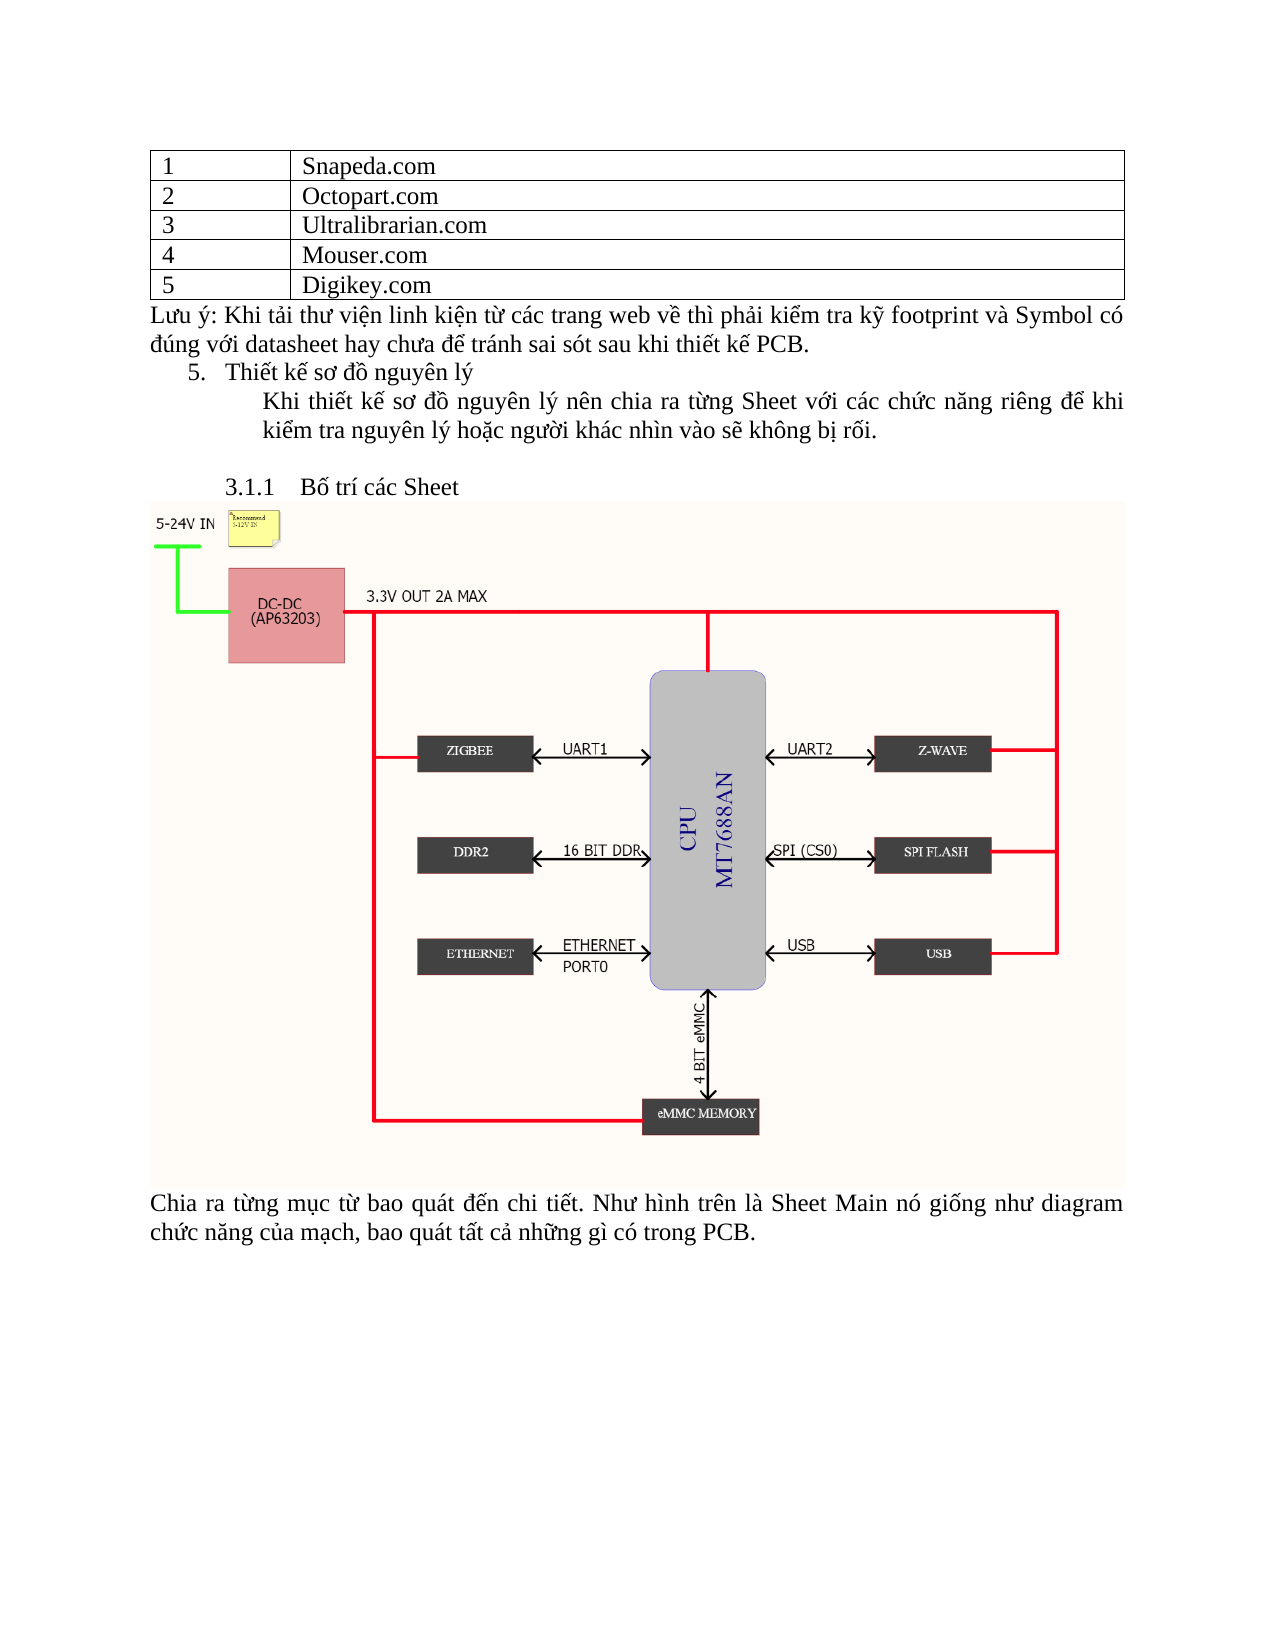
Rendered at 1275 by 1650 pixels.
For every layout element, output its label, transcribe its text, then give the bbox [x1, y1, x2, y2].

table_cell 2 [151, 181, 290, 209]
list Khi thiết kế sơ đồ nguyên lý nên chia ra từng Sheet với các chức năng riêng để khi kiểm tra nguyên lý hoặc người khác nhìn vào sẽ không bị rối. [262, 386, 1125, 444]
list Thiết kế sơ đồ nguyên lý [187, 357, 1125, 386]
list Bố trí các Sheet [225, 472, 1125, 501]
text Lưu ý: Khi tải thư viện linh kiện từ các trang web về thì phải kiểm tra kỹ footprint và Symbol có đúng với datasheet hay chưa để tránh sai sót sau khi thiết kế PCB. [150, 300, 1125, 357]
table_cell 3 [151, 211, 290, 239]
table_cell Ultralibrarian.com [291, 211, 1124, 239]
picture [150, 501, 1125, 1189]
text Chia ra từng mục từ bao quát đến chi tiết. Như hình trên là Sheet Main nó giống như diagram chức năng của mạch, bao quát tất cả những gì có trong PCB. [150, 1189, 1125, 1246]
table_cell 1 [151, 151, 290, 180]
table_cell Snapeda.com [291, 151, 1124, 180]
table_cell Digikey.com [291, 270, 1124, 299]
table_cell 5 [151, 270, 290, 299]
table_cell 4 [151, 240, 290, 269]
table_cell Octopart.com [291, 181, 1124, 209]
table_cell Mouser.com [291, 240, 1124, 269]
